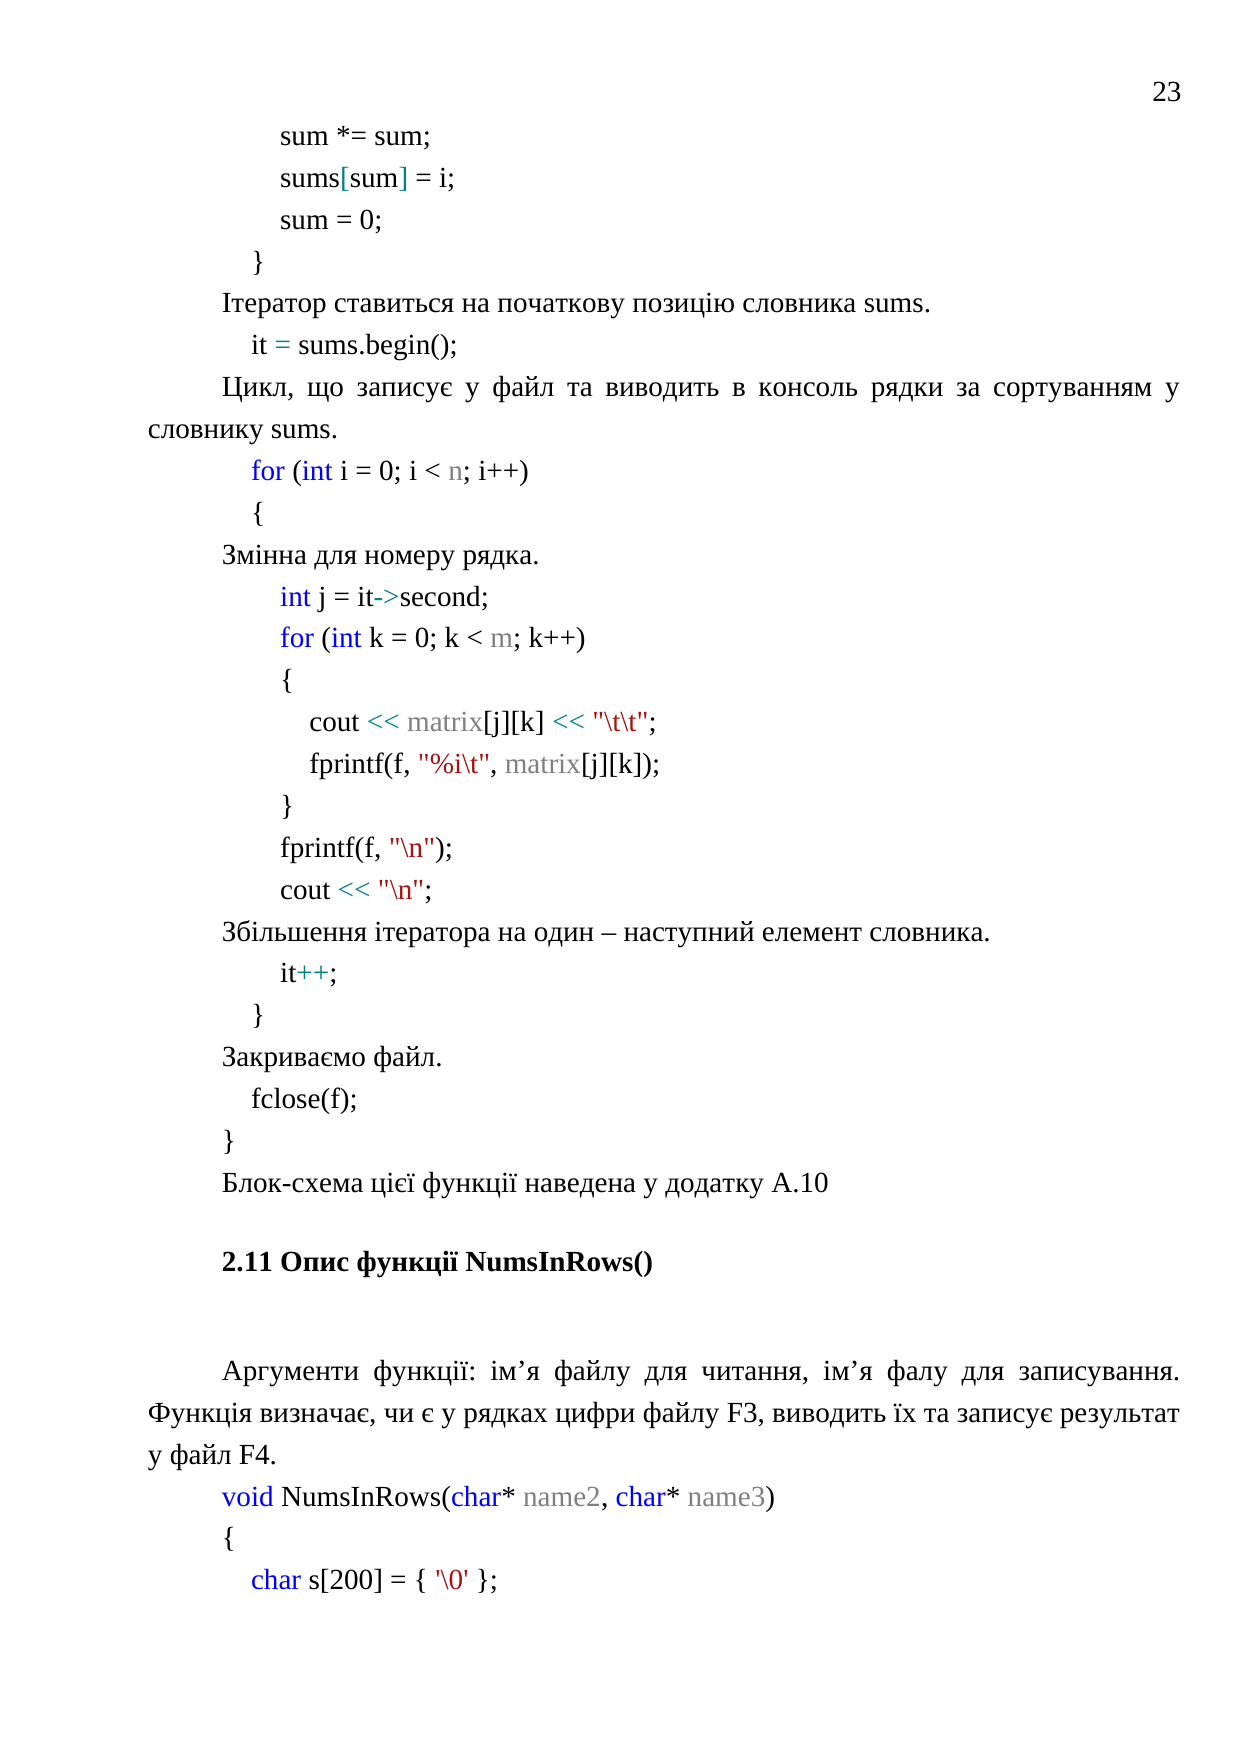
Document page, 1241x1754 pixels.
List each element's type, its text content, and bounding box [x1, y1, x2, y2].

text } [148, 997, 1181, 1031]
text Блок-схема цієї функції наведена у додатку А.10 [148, 1165, 1181, 1198]
text Цикл, що записує у файл та виводить в консоль рядки за сортуванням у словнику sums. [148, 369, 1181, 445]
text for (int k = 0; k < m; k++) [148, 621, 1181, 654]
text sum = 0; [148, 202, 1181, 235]
subtitle 2.11 Опис функції NumsInRows() [148, 1244, 1181, 1278]
text fclose(f); [148, 1081, 1181, 1115]
text it++; [148, 956, 1181, 989]
text } [148, 244, 1181, 277]
text { [148, 1521, 1181, 1554]
text sum *= sum; [148, 118, 1181, 152]
text it = sums.begin(); [148, 327, 1181, 361]
text cout << "\n"; [148, 872, 1181, 905]
text sums[sum] = i; [148, 160, 1181, 193]
text { [148, 662, 1181, 696]
text int j = it->second; [148, 579, 1181, 612]
text } [148, 788, 1181, 822]
text } [148, 1123, 1181, 1157]
text fprintf(f, "%i\t", matrix[j][k]); [148, 746, 1181, 780]
text fprintf(f, "\n"); [148, 830, 1181, 863]
text Закриваємо файл. [148, 1039, 1181, 1073]
text void NumsInRows(char* name2, char* name3) [148, 1479, 1181, 1512]
text Ітератор ставиться на початкову позицію словника sums. [148, 286, 1181, 319]
text Збільшення ітератора на один – наступний елемент словника. [148, 914, 1181, 947]
text for (int i = 0; i < n; i++) [148, 453, 1181, 487]
text cout << matrix[j][k] << "\t\t"; [148, 704, 1181, 738]
text Змінна для номеру рядка. [148, 537, 1181, 570]
text Аргументи функції: ім’я файлу для читання, ім’я фалу для записування. Функція визначає, чи є у рядках цифри файлу F3, виводить їх та записує результат у файл F4. [148, 1353, 1181, 1470]
text { [148, 495, 1181, 528]
text char s[200] = { '\0' }; [148, 1562, 1181, 1596]
